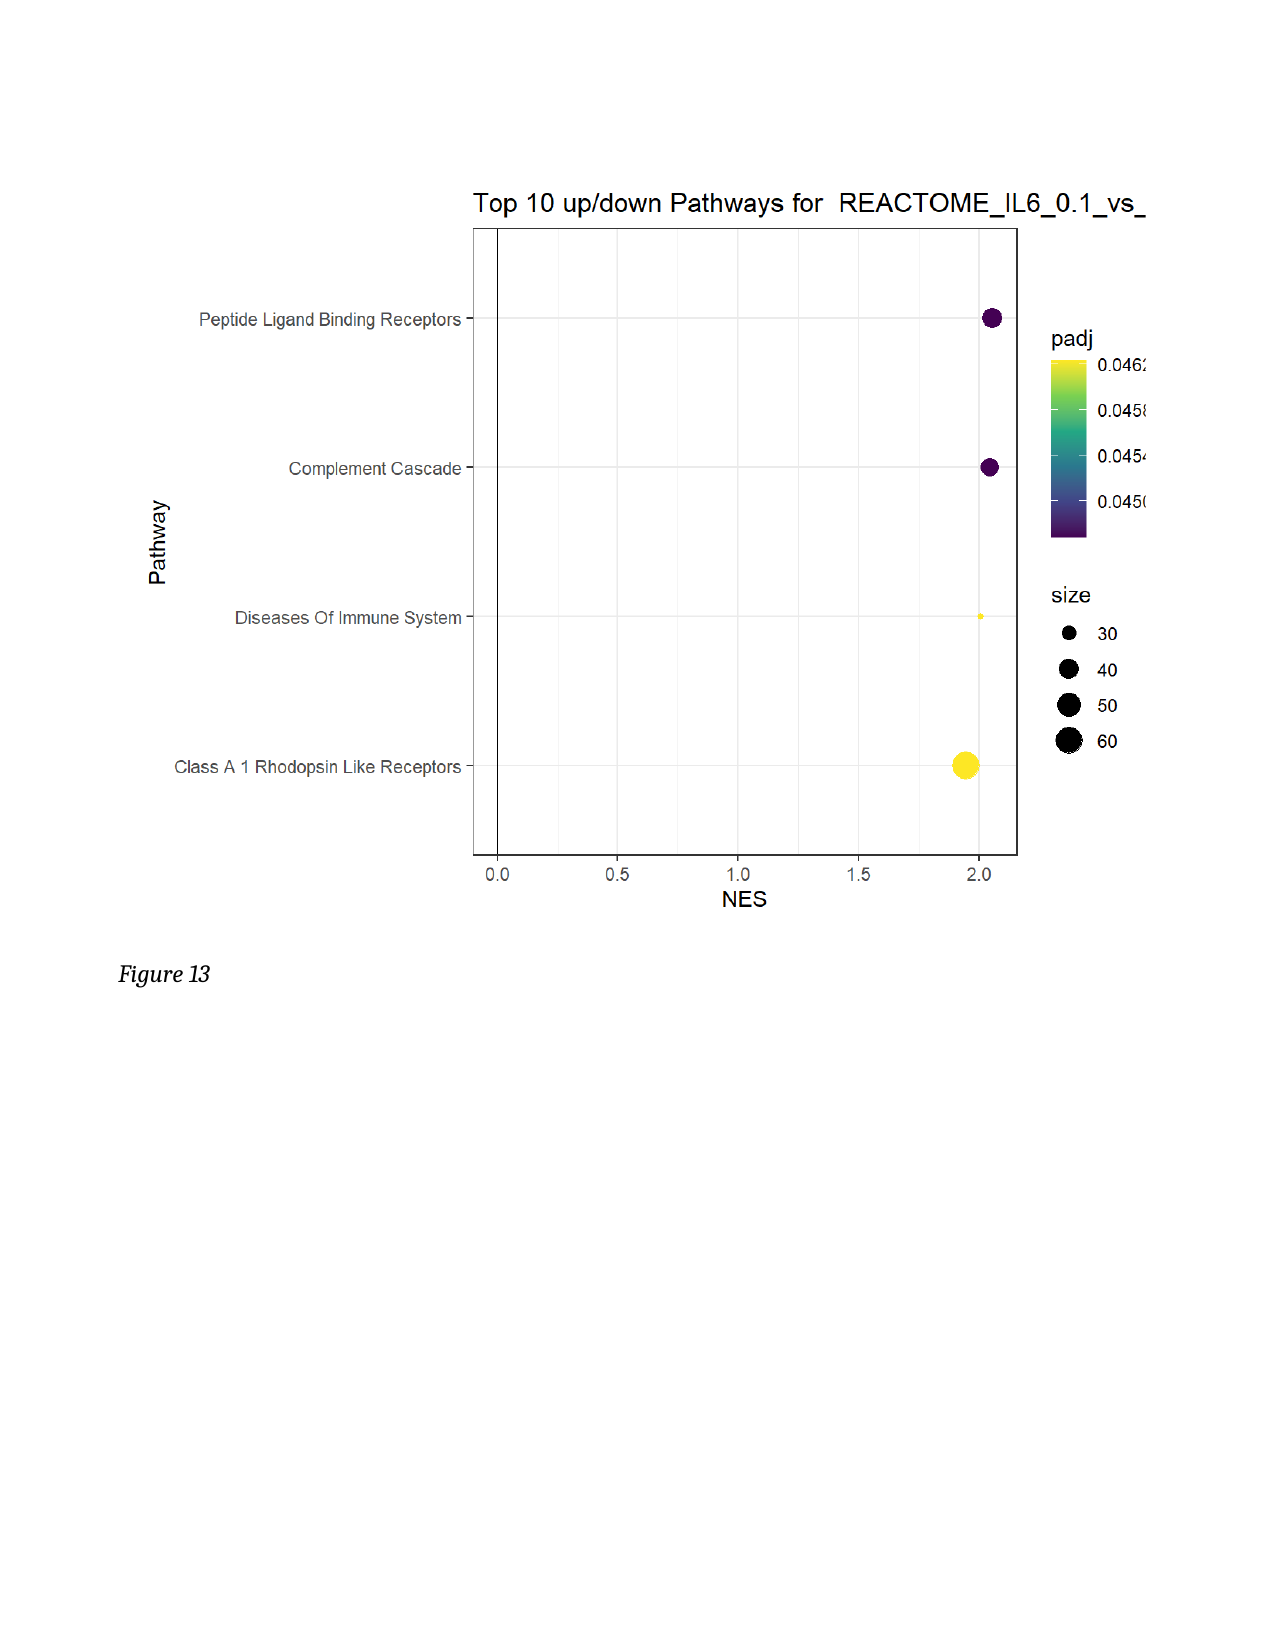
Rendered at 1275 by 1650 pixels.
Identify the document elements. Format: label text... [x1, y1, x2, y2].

picture [137, 181, 1146, 922]
table_header Figure 13 [107, 177, 1146, 1001]
